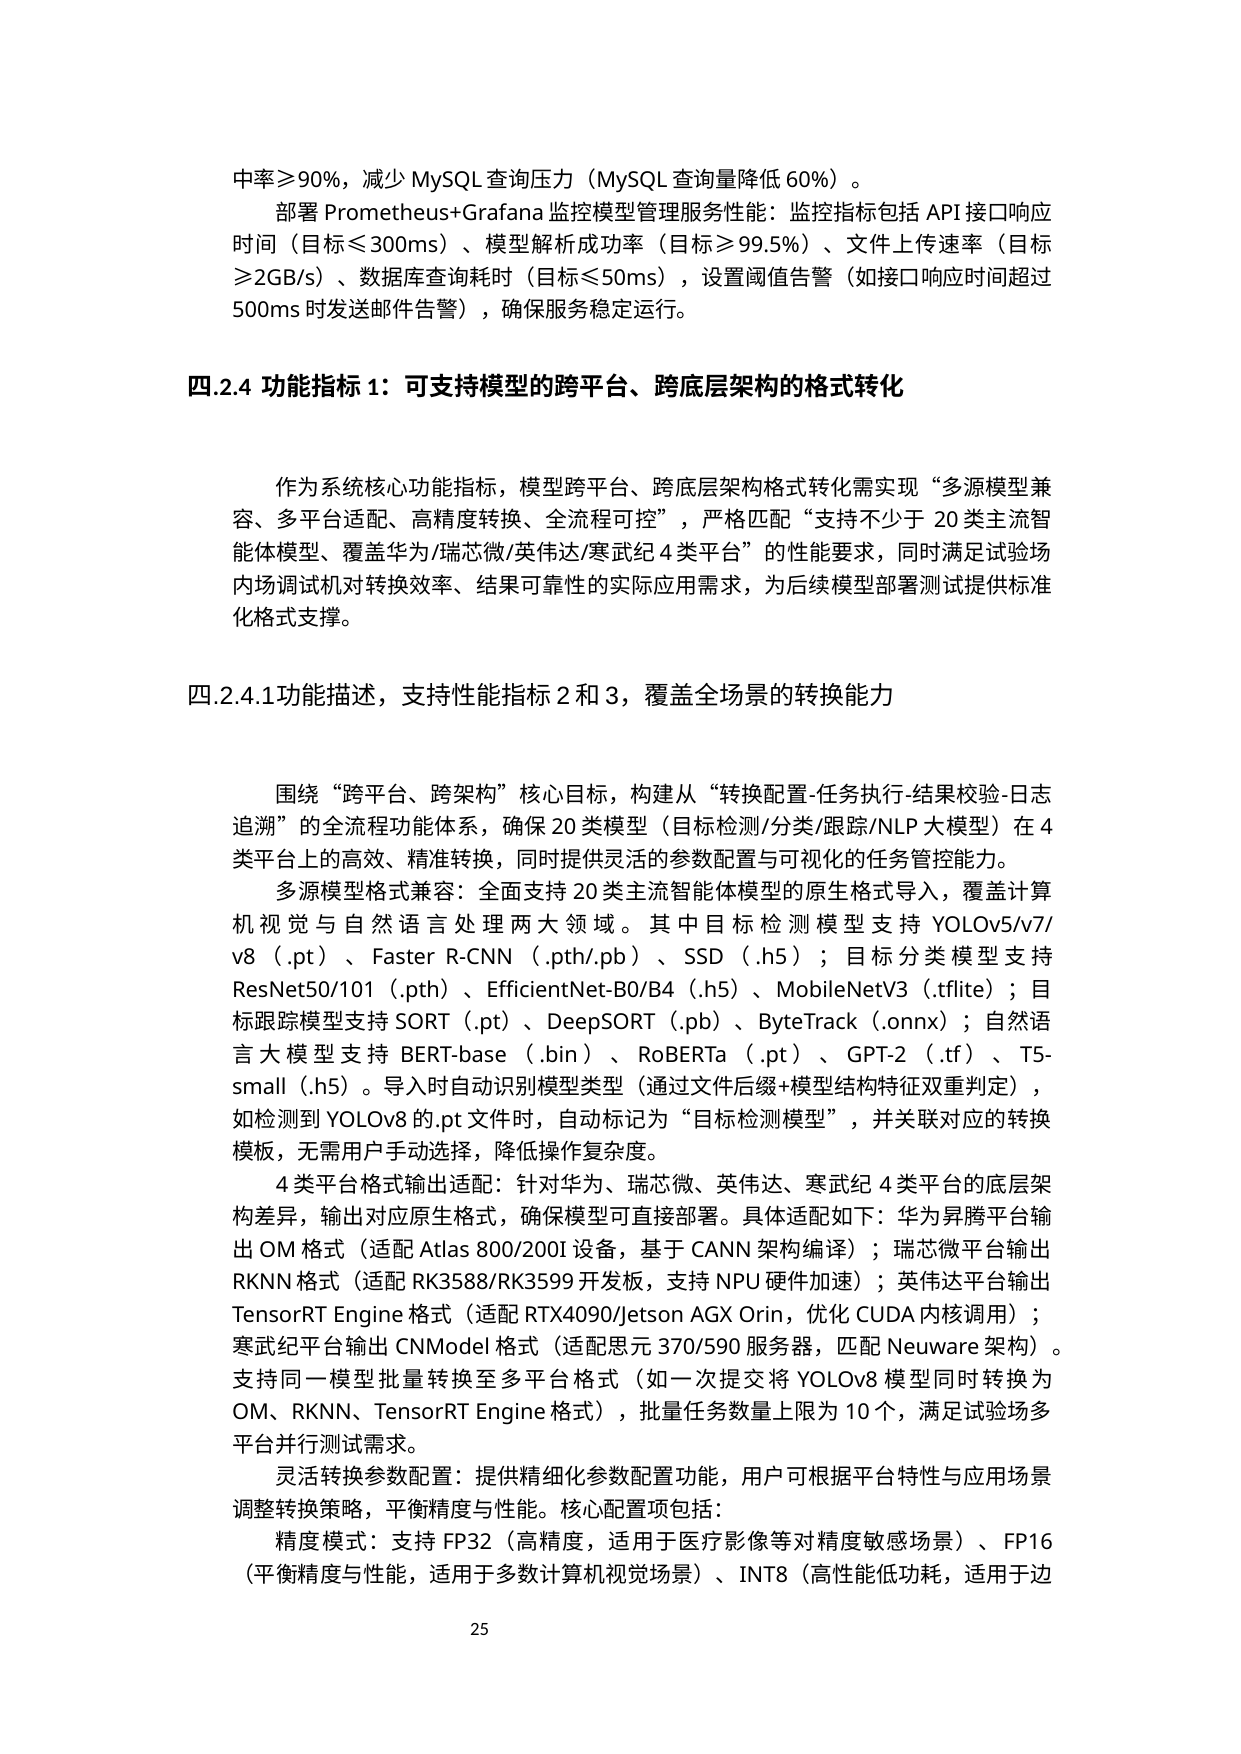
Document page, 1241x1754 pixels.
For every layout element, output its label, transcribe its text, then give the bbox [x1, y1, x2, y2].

text 灵活转换参数配置：提供精细化参数配置功能，用户可根据平台特性与应用场景调整转换策略，平衡精度与性能。核心配置项包括： [232, 1459, 1053, 1524]
text 部署Prometheus+Grafana监控模型管理服务性能：监控指标包括API接口响应时间（目标≤300ms）、模型解析成功率（目标≥99.5%）、文件上传速率（目标≥2GB/s）、数据库查询耗时（目标≤50ms），设置阈值告警（如接口响应时间超过500ms时发送邮件告警），确保服务稳定运行。 [232, 194, 1053, 324]
text 4类平台格式输出适配：针对华为、瑞芯微、英伟达、寒武纪4类平台的底层架构差异，输出对应原生格式，确保模型可直接部署。具体适配如下：华为昇腾平台输出OM格式（适配Atlas 800/200I设备，基于CANN架构编译）；瑞芯微平台输出RKNN格式（适配RK3588/RK3599开发板，支持NPU硬件加速）；英伟达平台输出TensorRT Engine格式（适配RTX4090/Jetson AGX Orin，优化CUDA内核调用）；寒武纪平台输出CNModel格式（适配思元370/590服务器，匹配Neuware架构）。支持同一模型批量转换至多平台格式（如一次提交将YOLOv8模型同时转换为OM、RKNN、TensorRT Engine格式），批量任务数量上限为10个，满足试验场多平台并行测试需求。 [232, 1166, 1053, 1459]
text 多源模型格式兼容：全面支持20类主流智能体模型的原生格式导入，覆盖计算机视觉与自然语言处理两大领域。其中目标检测模型支持YOLOv5/v7/v8（.pt）、Faster R-CNN（.pth/.pb）、SSD（.h5）；目标分类模型支持ResNet50/101（.pth）、EfficientNet-B0/B4（.h5）、MobileNetV3（.tflite）；目标跟踪模型支持SORT（.pt）、DeepSORT（.pb）、ByteTrack（.onnx）；自然语言大模型支持BERT-base（.bin）、RoBERTa（.pt）、GPT-2（.tf）、T5-small（.h5）。导入时自动识别模型类型（通过文件后缀+模型结构特征双重判定），如检测到YOLOv8的.pt文件时，自动标记为“目标检测模型”，并关联对应的转换模板，无需用户手动选择，降低操作复杂度。 [232, 874, 1053, 1166]
text 作为系统核心功能指标，模型跨平台、跨底层架构格式转化需实现“多源模型兼容、多平台适配、高精度转换、全流程可控”，严格匹配“支持不少于20类主流智能体模型、覆盖华为/瑞芯微/英伟达/寒武纪4类平台”的性能要求，同时满足试验场内场调试机对转换效率、结果可靠性的实际应用需求，为后续模型部署测试提供标准化格式支撑。 [232, 470, 1053, 632]
text 围绕“跨平台、跨架构”核心目标，构建从“转换配置-任务执行-结果校验-日志追溯”的全流程功能体系，确保20类模型（目标检测/分类/跟踪/NLP大模型）在4类平台上的高效、精准转换，同时提供灵活的参数配置与可视化的任务管控能力。 [232, 776, 1053, 874]
subtitle 功能指标1：可支持模型的跨平台、跨底层架构的格式转化 [187, 352, 1053, 417]
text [232, 1524, 1053, 1589]
subtitle 功能描述，支持性能指标2和3，覆盖全场景的转换能力 [187, 661, 1053, 726]
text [232, 162, 1053, 194]
